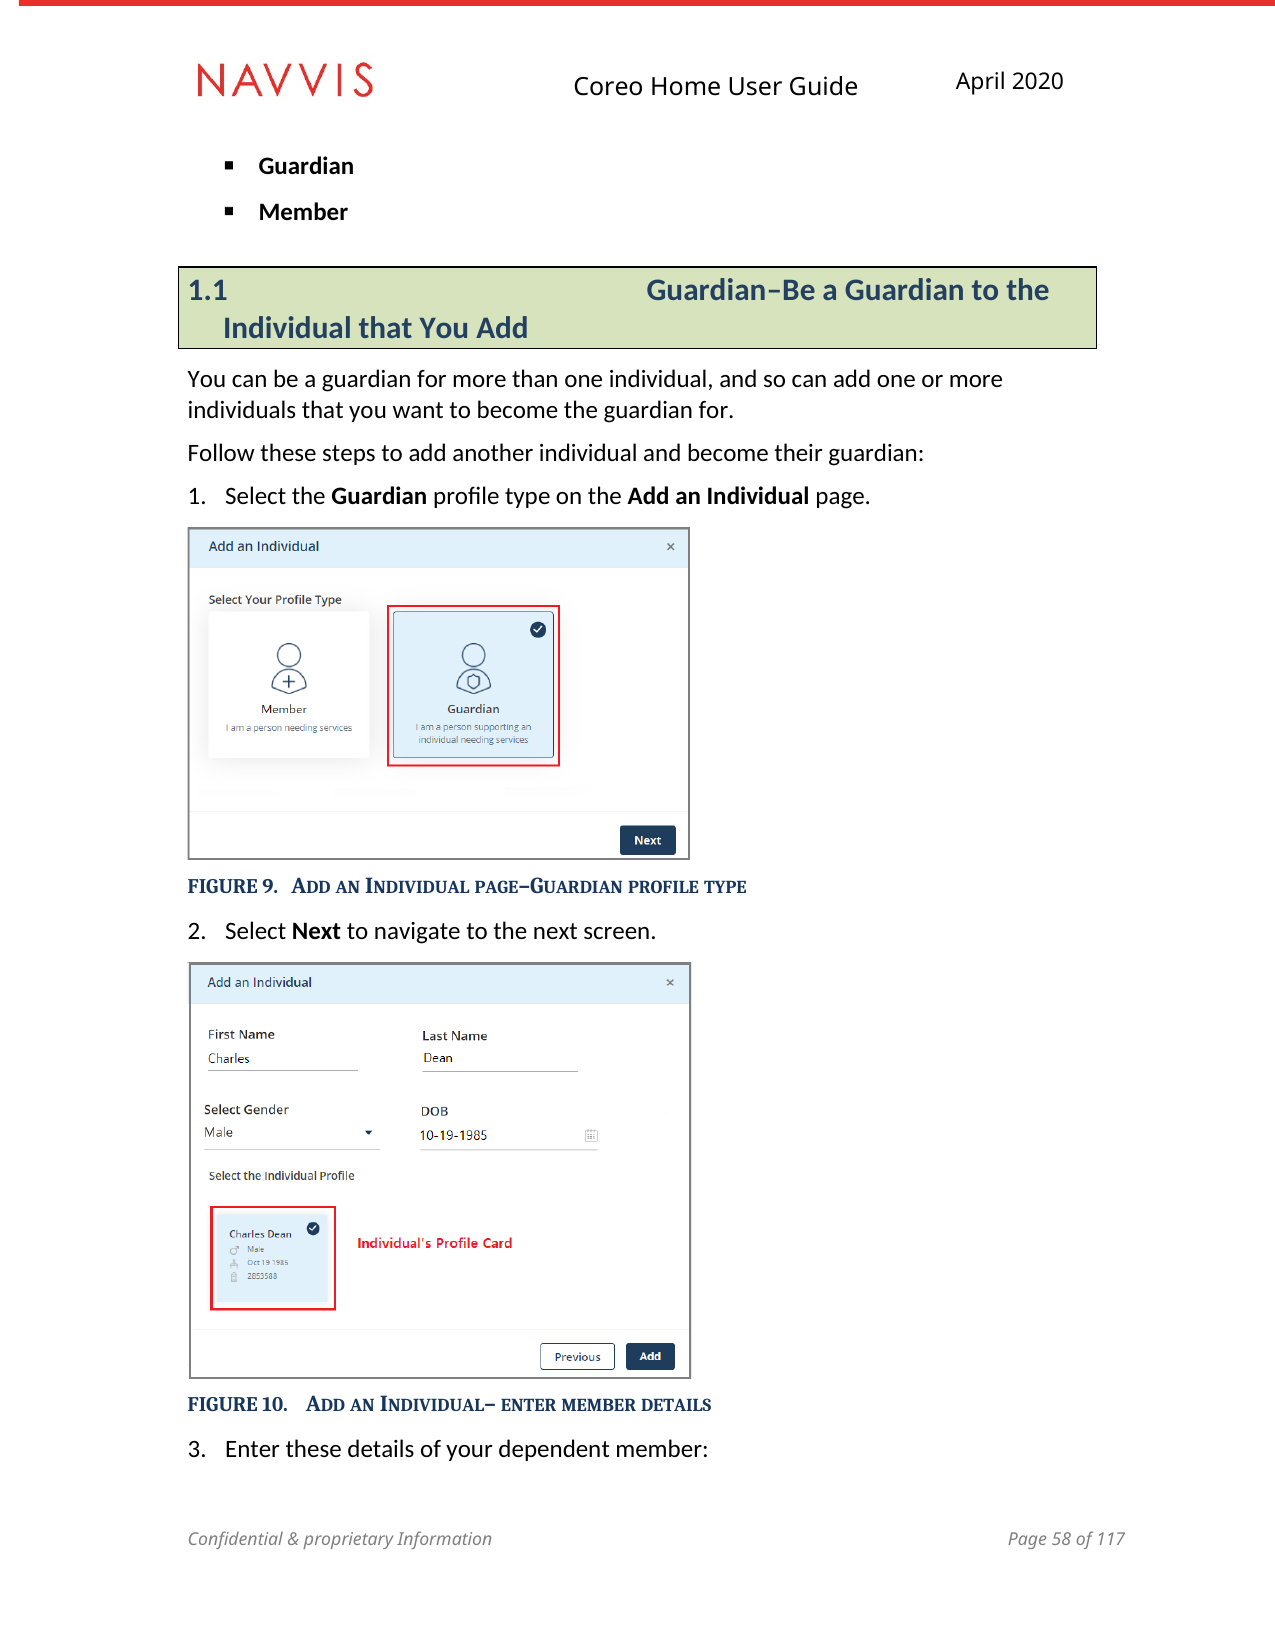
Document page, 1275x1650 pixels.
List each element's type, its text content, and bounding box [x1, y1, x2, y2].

text You can be a guardian for more than one individual, and so can add one or more individuals that you want to become the guardian for. [187, 363, 1087, 424]
picture [187, 527, 691, 861]
list Enter these details of your dependent member: [187, 1433, 1087, 1464]
subtitle Guardian–Be a Guardian to the Individual that You Add [179, 268, 1096, 348]
list Select the Guardian profile type on the Add an Individual page. [187, 480, 1087, 511]
text Add an Individual page–Guardian profile type [187, 873, 1058, 899]
list Guardian [223, 150, 1087, 181]
list Select Next to navigate to the next screen. [187, 915, 1087, 946]
text Follow these steps to add another individual and become their guardian: [187, 437, 1087, 468]
list Member [223, 196, 1087, 226]
picture [187, 962, 692, 1379]
picture [187, 55, 383, 104]
text Add an Individual– enter member details [187, 1391, 1058, 1417]
